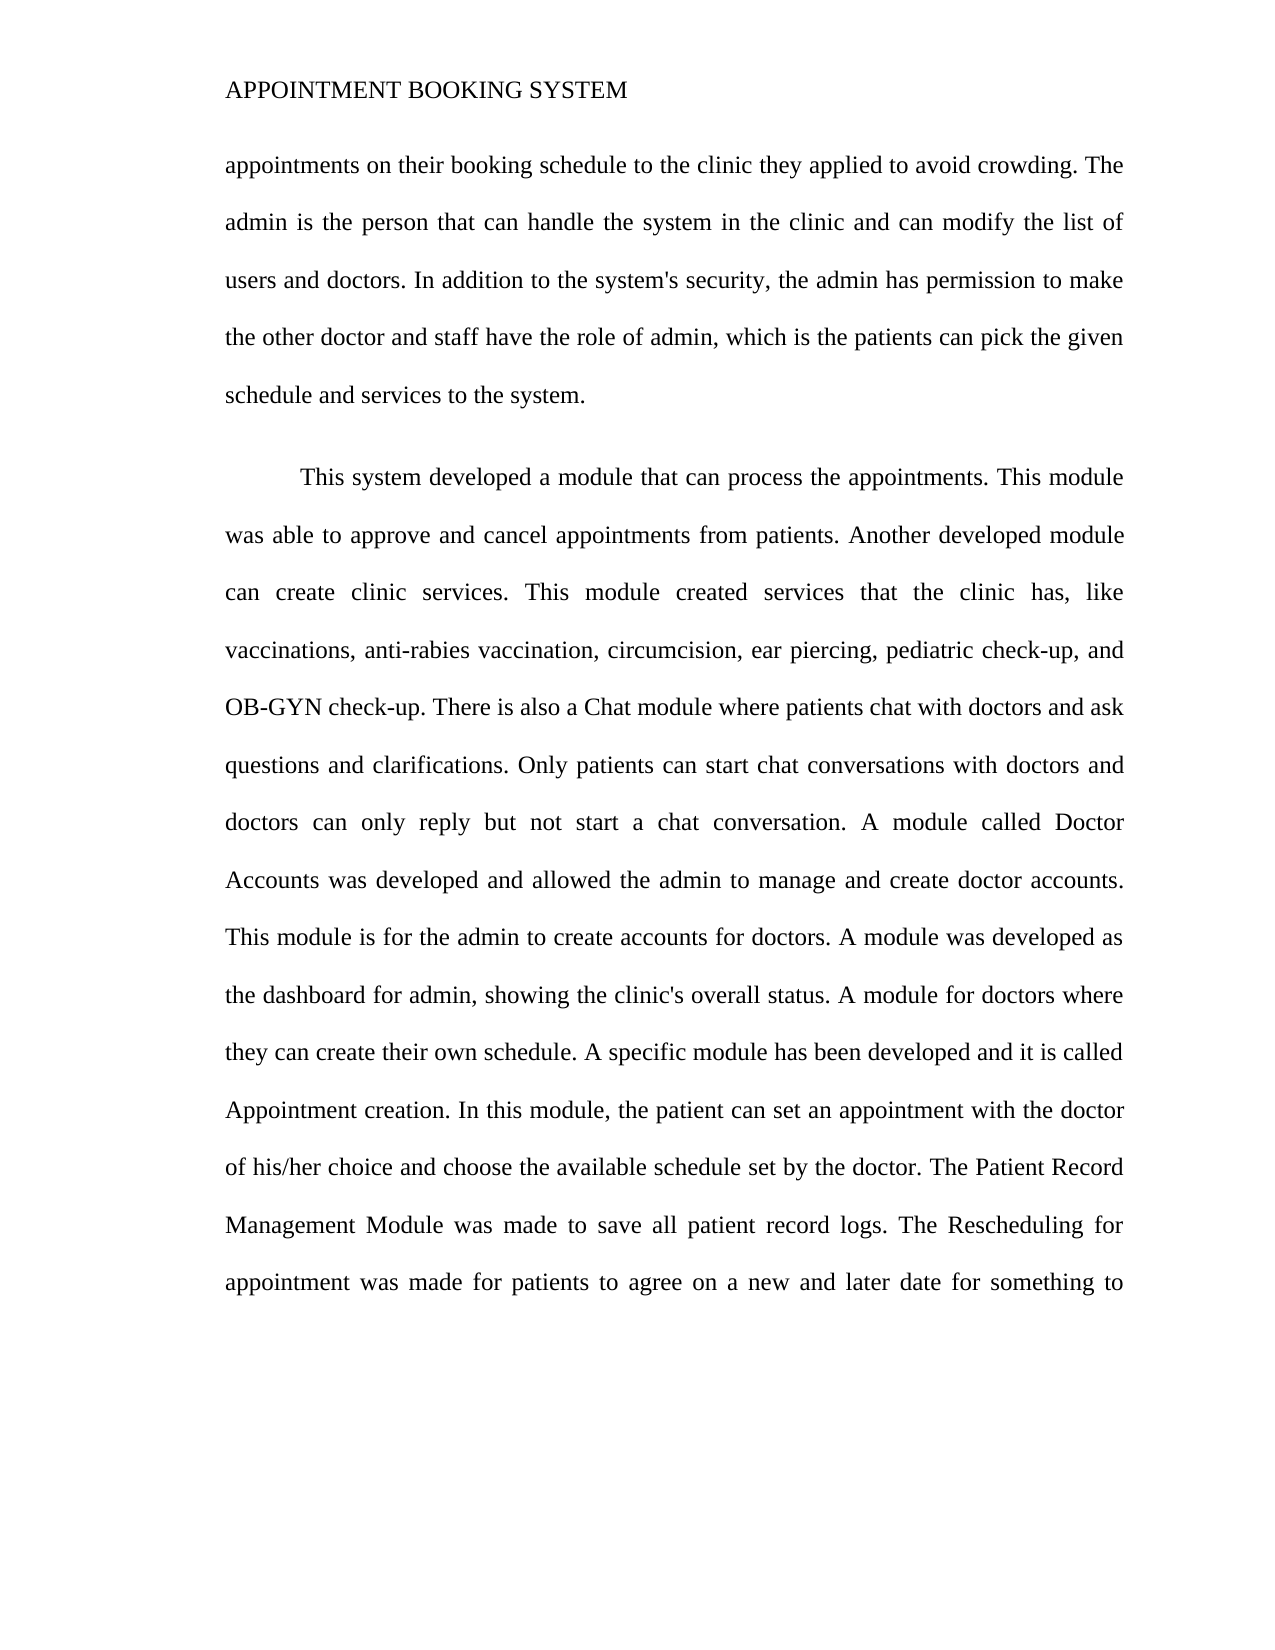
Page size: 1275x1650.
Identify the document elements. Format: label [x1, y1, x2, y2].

text [225, 150, 1125, 409]
text [225, 462, 1125, 1296]
